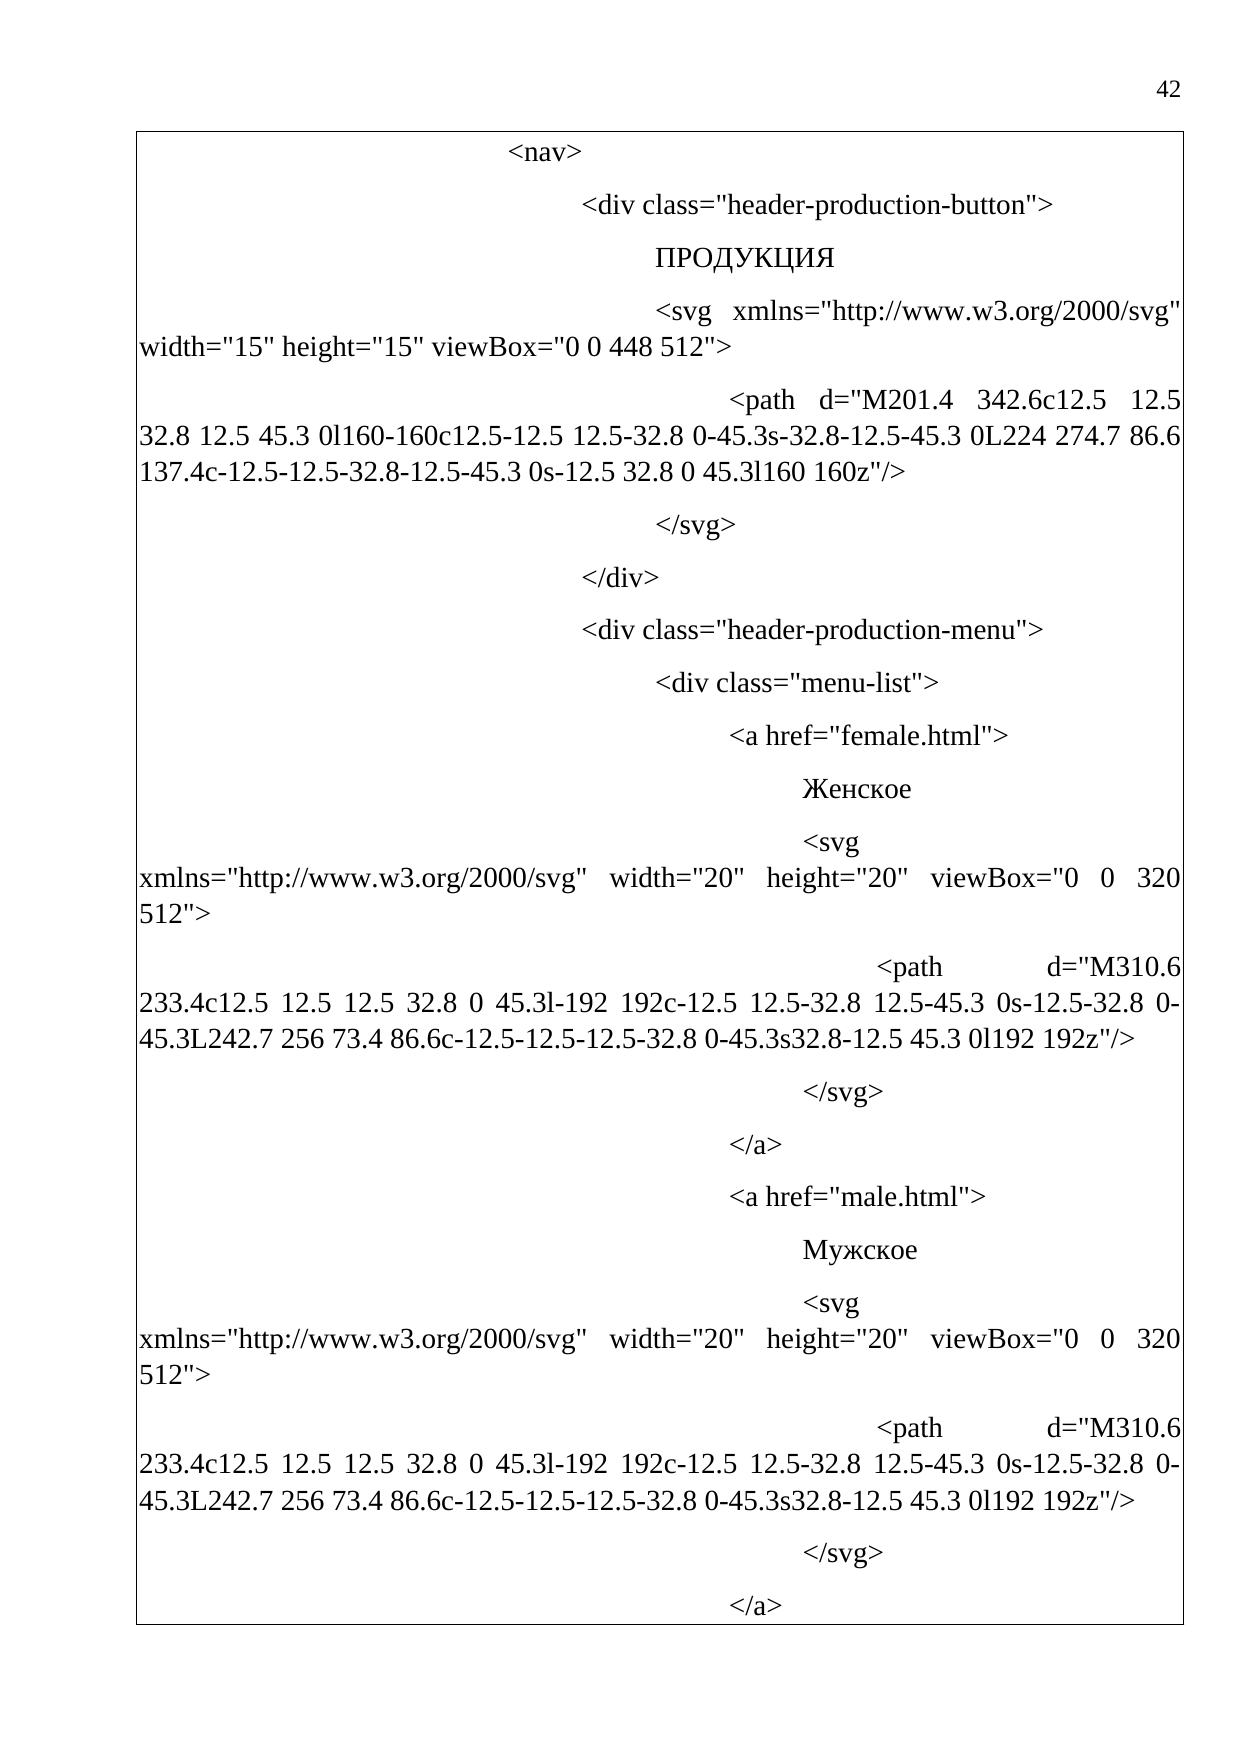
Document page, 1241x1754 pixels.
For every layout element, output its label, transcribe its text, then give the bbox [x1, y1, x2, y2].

text Мужское [137, 1229, 1183, 1266]
text <svg xmlns="http://www.w3.org/2000/svg" width="15" height="15" viewBox="0 0 448 512"> [137, 290, 1183, 362]
text </svg> [137, 1532, 1183, 1569]
text <a href="male.html"> [137, 1176, 1183, 1213]
text <path d="M201.4 342.6c12.5 12.5 32.8 12.5 45.3 0l160-160c12.5-12.5 12.5-32.8 0-45.3s-32.8-12.5-45.3 0L224 274.7 86.6 137.4c-12.5-12.5-32.8-12.5-45.3 0s-12.5 32.8 0 45.3l160 160z"/> [137, 379, 1183, 488]
text </svg> [137, 1071, 1183, 1107]
text </a> [137, 1124, 1183, 1160]
text <div class="header-production-menu"> [137, 609, 1183, 646]
text <svg xmlns="http://www.w3.org/2000/svg" width="20" height="20" viewBox="0 0 320 512"> [137, 1282, 1183, 1391]
text <nav> [137, 132, 1183, 168]
text <path d="M310.6 233.4c12.5 12.5 12.5 32.8 0 45.3l-192 192c-12.5 12.5-32.8 12.5-45.3 0s-12.5-32.8 0-45.3L242.7 256 73.4 86.6c-12.5-12.5-12.5-32.8 0-45.3s32.8-12.5 45.3 0l192 192z"/> [137, 946, 1183, 1055]
text </div> [137, 557, 1183, 593]
text <div class="menu-list"> [137, 662, 1183, 699]
text <path d="M310.6 233.4c12.5 12.5 12.5 32.8 0 45.3l-192 192c-12.5 12.5-32.8 12.5-45.3 0s-12.5-32.8 0-45.3L242.7 256 73.4 86.6c-12.5-12.5-12.5-32.8 0-45.3s32.8-12.5 45.3 0l192 192z"/> [137, 1407, 1183, 1516]
text ПРОДУКЦИЯ [137, 237, 1183, 273]
text <svg xmlns="http://www.w3.org/2000/svg" width="20" height="20" viewBox="0 0 320 512"> [137, 821, 1183, 929]
text Женское [137, 768, 1183, 804]
text <a href="female.html"> [137, 715, 1183, 752]
text </svg> [137, 504, 1183, 540]
text <div class="header-production-button"> [137, 184, 1183, 221]
text </a> [137, 1585, 1183, 1624]
